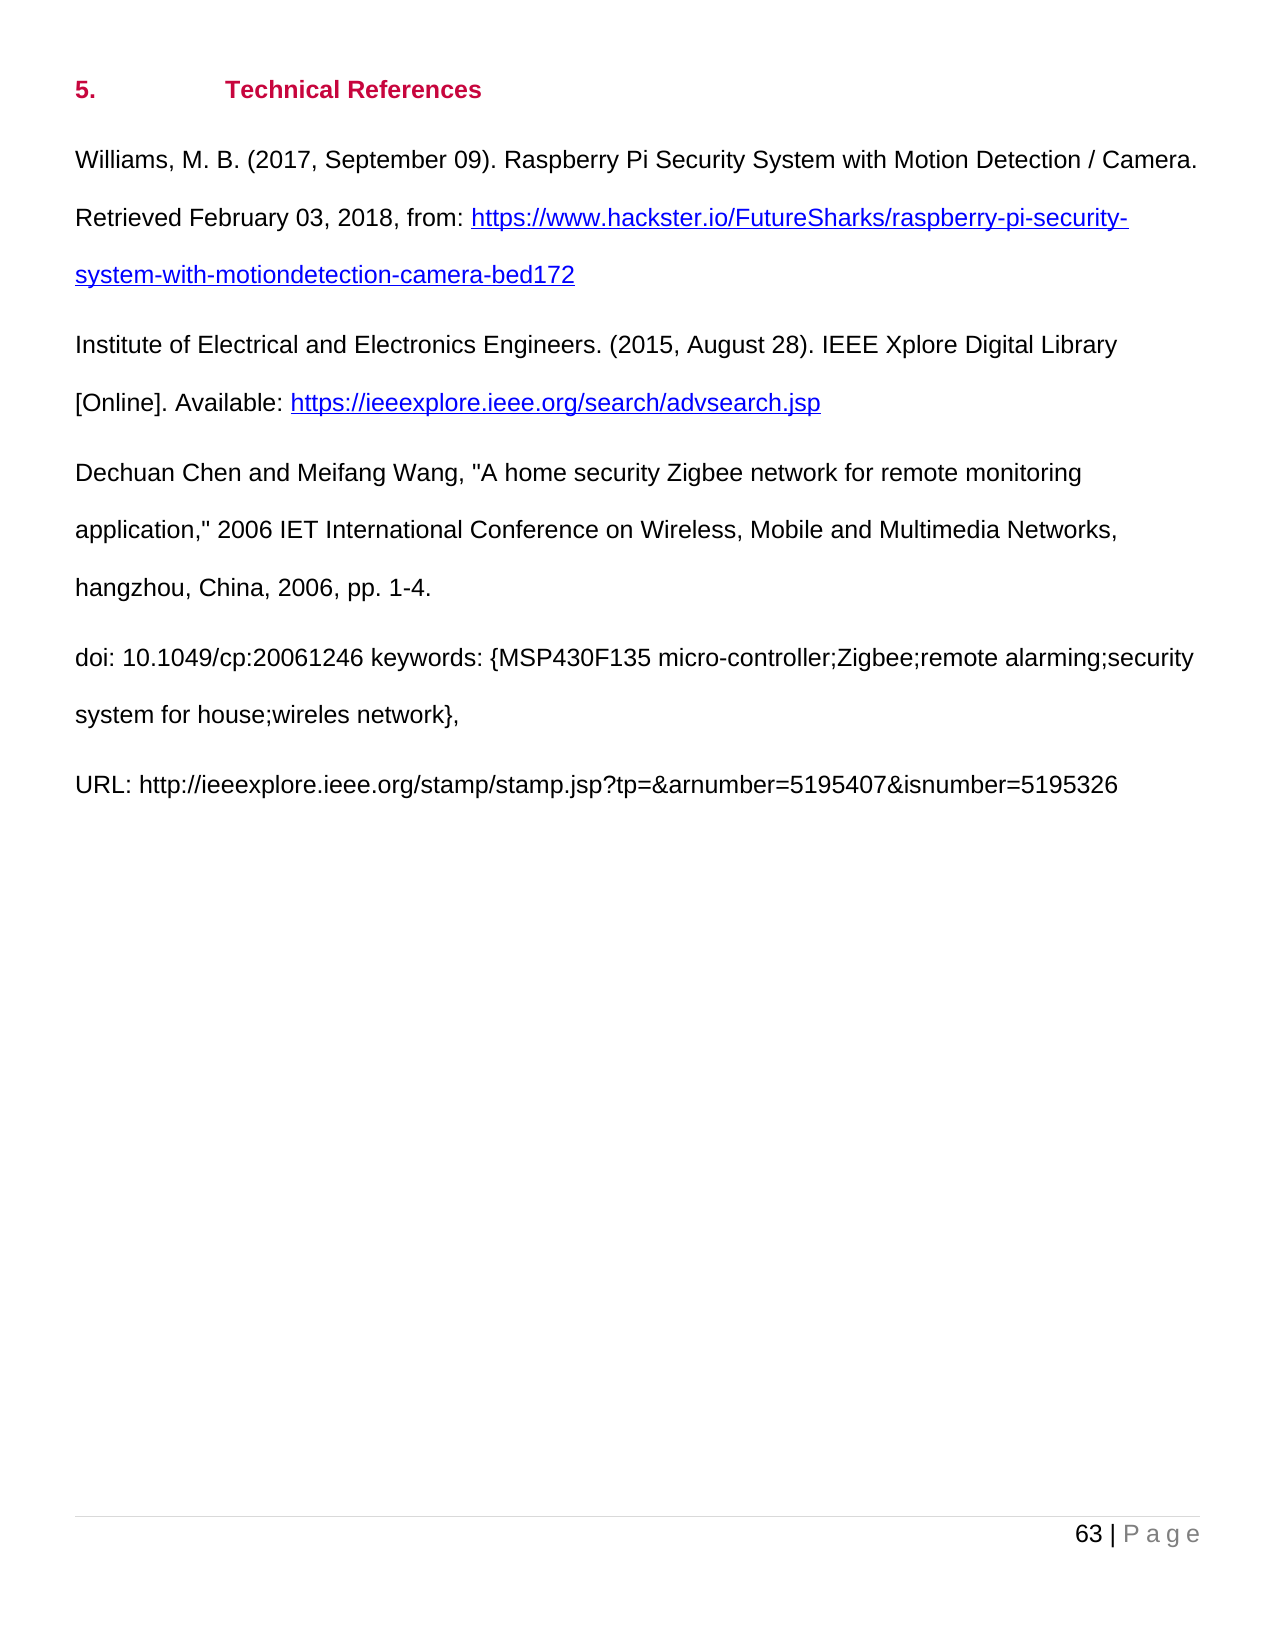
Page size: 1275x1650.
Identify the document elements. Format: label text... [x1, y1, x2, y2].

text URL: http://ieeexplore.ieee.org/stamp/stamp.jsp?tp=&arnumber=5195407&isnumber=5195326 [75, 770, 1200, 799]
text Williams, M. B. (2017, September 09). Raspberry Pi Security System with Motion Detection / Camera. Retrieved February 03, 2018, from: https://www.hackster.io/FutureSharks/raspberry-pi-security-system-with-motiondetection-camera-bed172 [75, 145, 1200, 289]
text Dechuan Chen and Meifang Wang, "A home security Zigbee network for remote monitoring application," 2006 IET International Conference on Wireless, Mobile and Multimedia Networks, hangzhou, China, 2006, pp. 1-4. [75, 457, 1200, 601]
text Institute of Electrical and Electronics Engineers. (2015, August 28). IEEE Xplore Digital Library [Online]. Available: https://ieeexplore.ieee.org/search/advsearch.jsp [75, 330, 1200, 416]
text doi: 10.1049/cp:20061246 keywords: {MSP430F135 micro-controller;Zigbee;remote alarming;security system for house;wireles network}, [75, 642, 1200, 729]
subtitle 5. Technical References [75, 75, 1200, 104]
